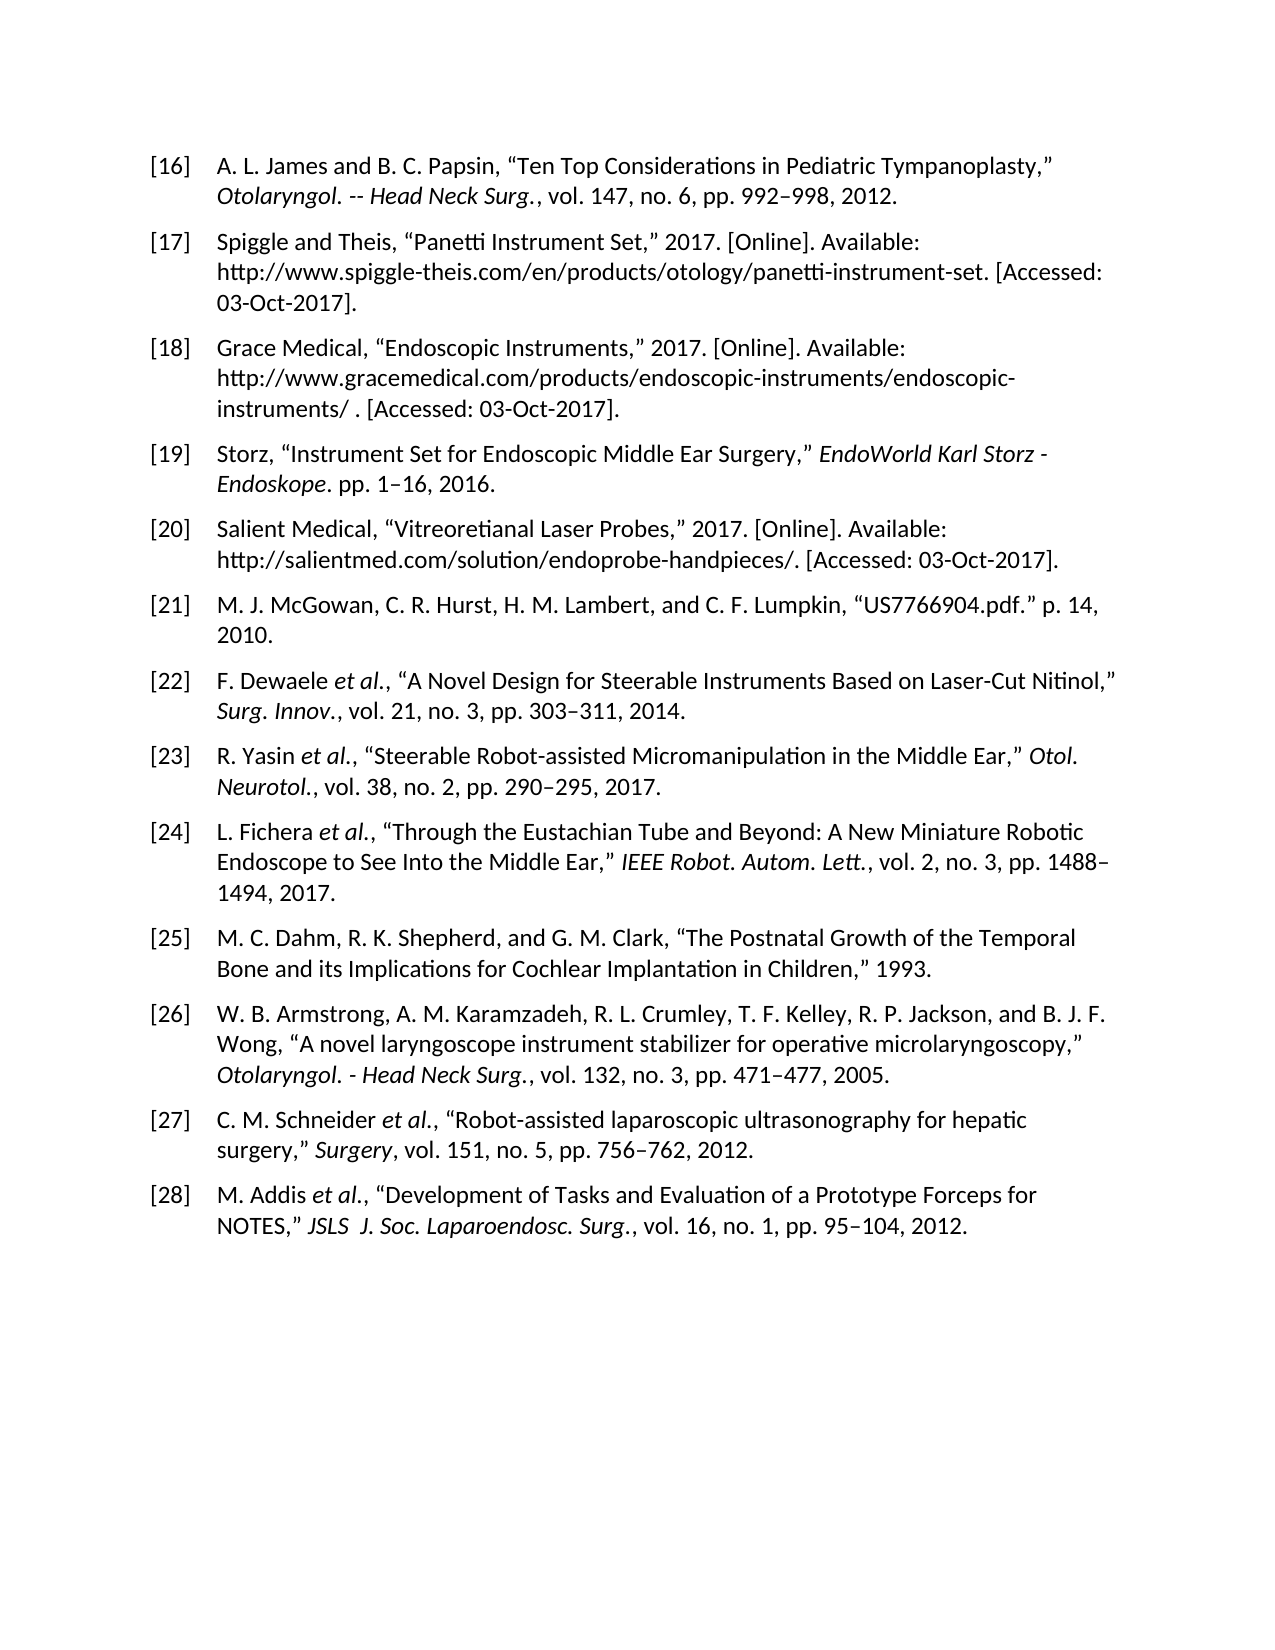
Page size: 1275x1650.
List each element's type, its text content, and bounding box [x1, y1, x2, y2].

text [16] A. L. James and B. C. Papsin, “Ten Top Considerations in Pediatric Tympanoplasty,” Otolaryngol. -- Head Neck Surg., vol. 147, no. 6, pp. 992–998, 2012. [150, 150, 1125, 211]
text [22] F. Dewaele et al., “A Novel Design for Steerable Instruments Based on Laser-Cut Nitinol,” Surg. Innov., vol. 21, no. 3, pp. 303–311, 2014. [150, 665, 1125, 726]
text [18] Grace Medical, “Endoscopic Instruments,” 2017. [Online]. Available: http://www.gracemedical.com/products/endoscopic-instruments/endoscopic-instruments/ . [Accessed: 03-Oct-2017]. [150, 332, 1125, 423]
text [28] M. Addis et al., “Development of Tasks and Evaluation of a Prototype Forceps for NOTES,” JSLS J. Soc. Laparoendosc. Surg., vol. 16, no. 1, pp. 95–104, 2012. [150, 1179, 1125, 1241]
text [25] M. C. Dahm, R. K. Shepherd, and G. M. Clark, “The Postnatal Growth of the Temporal Bone and its Implications for Cochlear Implantation in Children,” 1993. [150, 922, 1125, 983]
text [17] Spiggle and Theis, “Panetti Instrument Set,” 2017. [Online]. Available: http://www.spiggle-theis.com/en/products/otology/panetti-instrument-set. [Accessed: 03-Oct-2017]. [150, 226, 1125, 317]
text [27] C. M. Schneider et al., “Robot-assisted laparoscopic ultrasonography for hepatic surgery,” Surgery, vol. 151, no. 5, pp. 756–762, 2012. [150, 1104, 1125, 1165]
text [19] Storz, “Instrument Set for Endoscopic Middle Ear Surgery,” EndoWorld Karl Storz - Endoskope. pp. 1–16, 2016. [150, 438, 1125, 499]
text [23] R. Yasin et al., “Steerable Robot-assisted Micromanipulation in the Middle Ear,” Otol. Neurotol., vol. 38, no. 2, pp. 290–295, 2017. [150, 740, 1125, 801]
text [21] M. J. McGowan, C. R. Hurst, H. M. Lambert, and C. F. Lumpkin, “US7766904.pdf.” p. 14, 2010. [150, 589, 1125, 650]
text [20] Salient Medical, “Vitreoretianal Laser Probes,” 2017. [Online]. Available: http://salientmed.com/solution/endoprobe-handpieces/. [Accessed: 03-Oct-2017]. [150, 513, 1125, 574]
text [24] L. Fichera et al., “Through the Eustachian Tube and Beyond: A New Miniature Robotic Endoscope to See Into the Middle Ear,” IEEE Robot. Autom. Lett., vol. 2, no. 3, pp. 1488–1494, 2017. [150, 816, 1125, 908]
text [26] W. B. Armstrong, A. M. Karamzadeh, R. L. Crumley, T. F. Kelley, R. P. Jackson, and B. J. F. Wong, “A novel laryngoscope instrument stabilizer for operative microlaryngoscopy,” Otolaryngol. - Head Neck Surg., vol. 132, no. 3, pp. 471–477, 2005. [150, 998, 1125, 1089]
